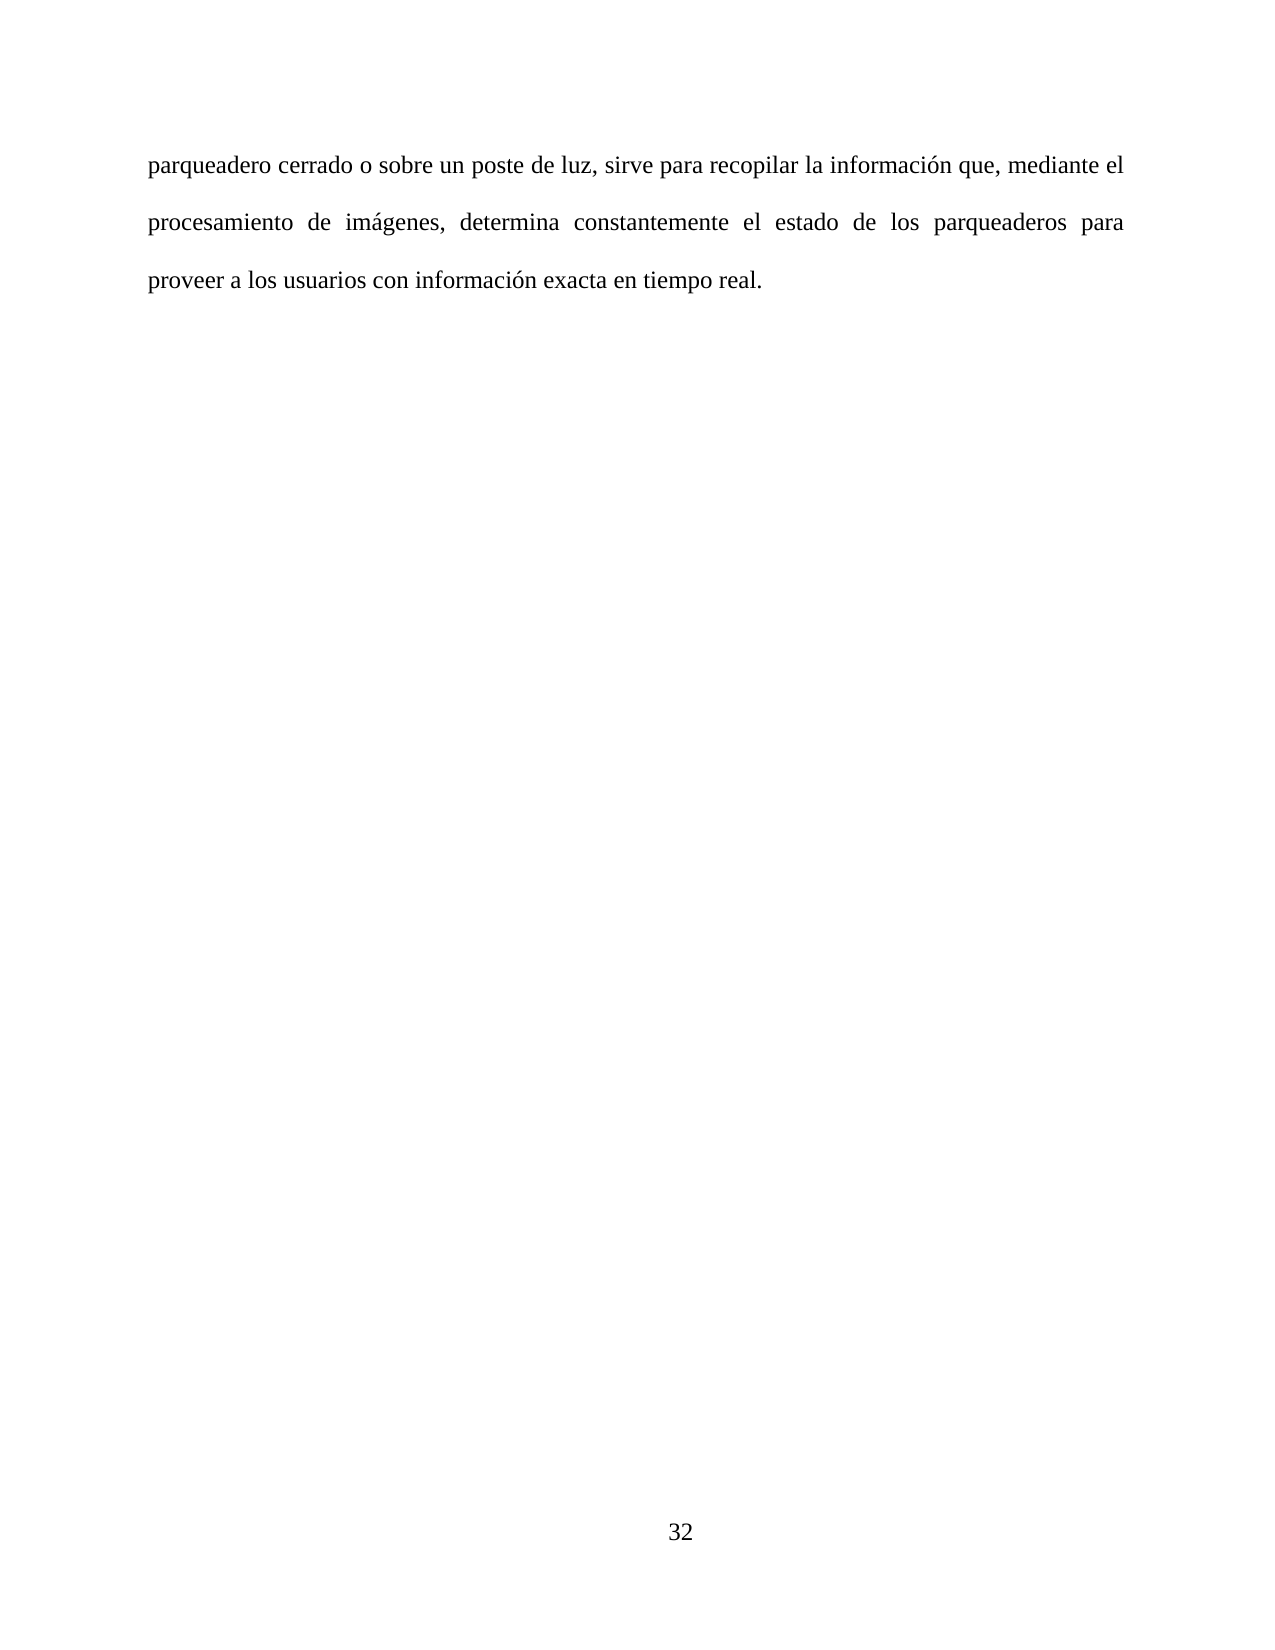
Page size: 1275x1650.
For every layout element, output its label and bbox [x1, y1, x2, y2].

text [148, 150, 1125, 294]
